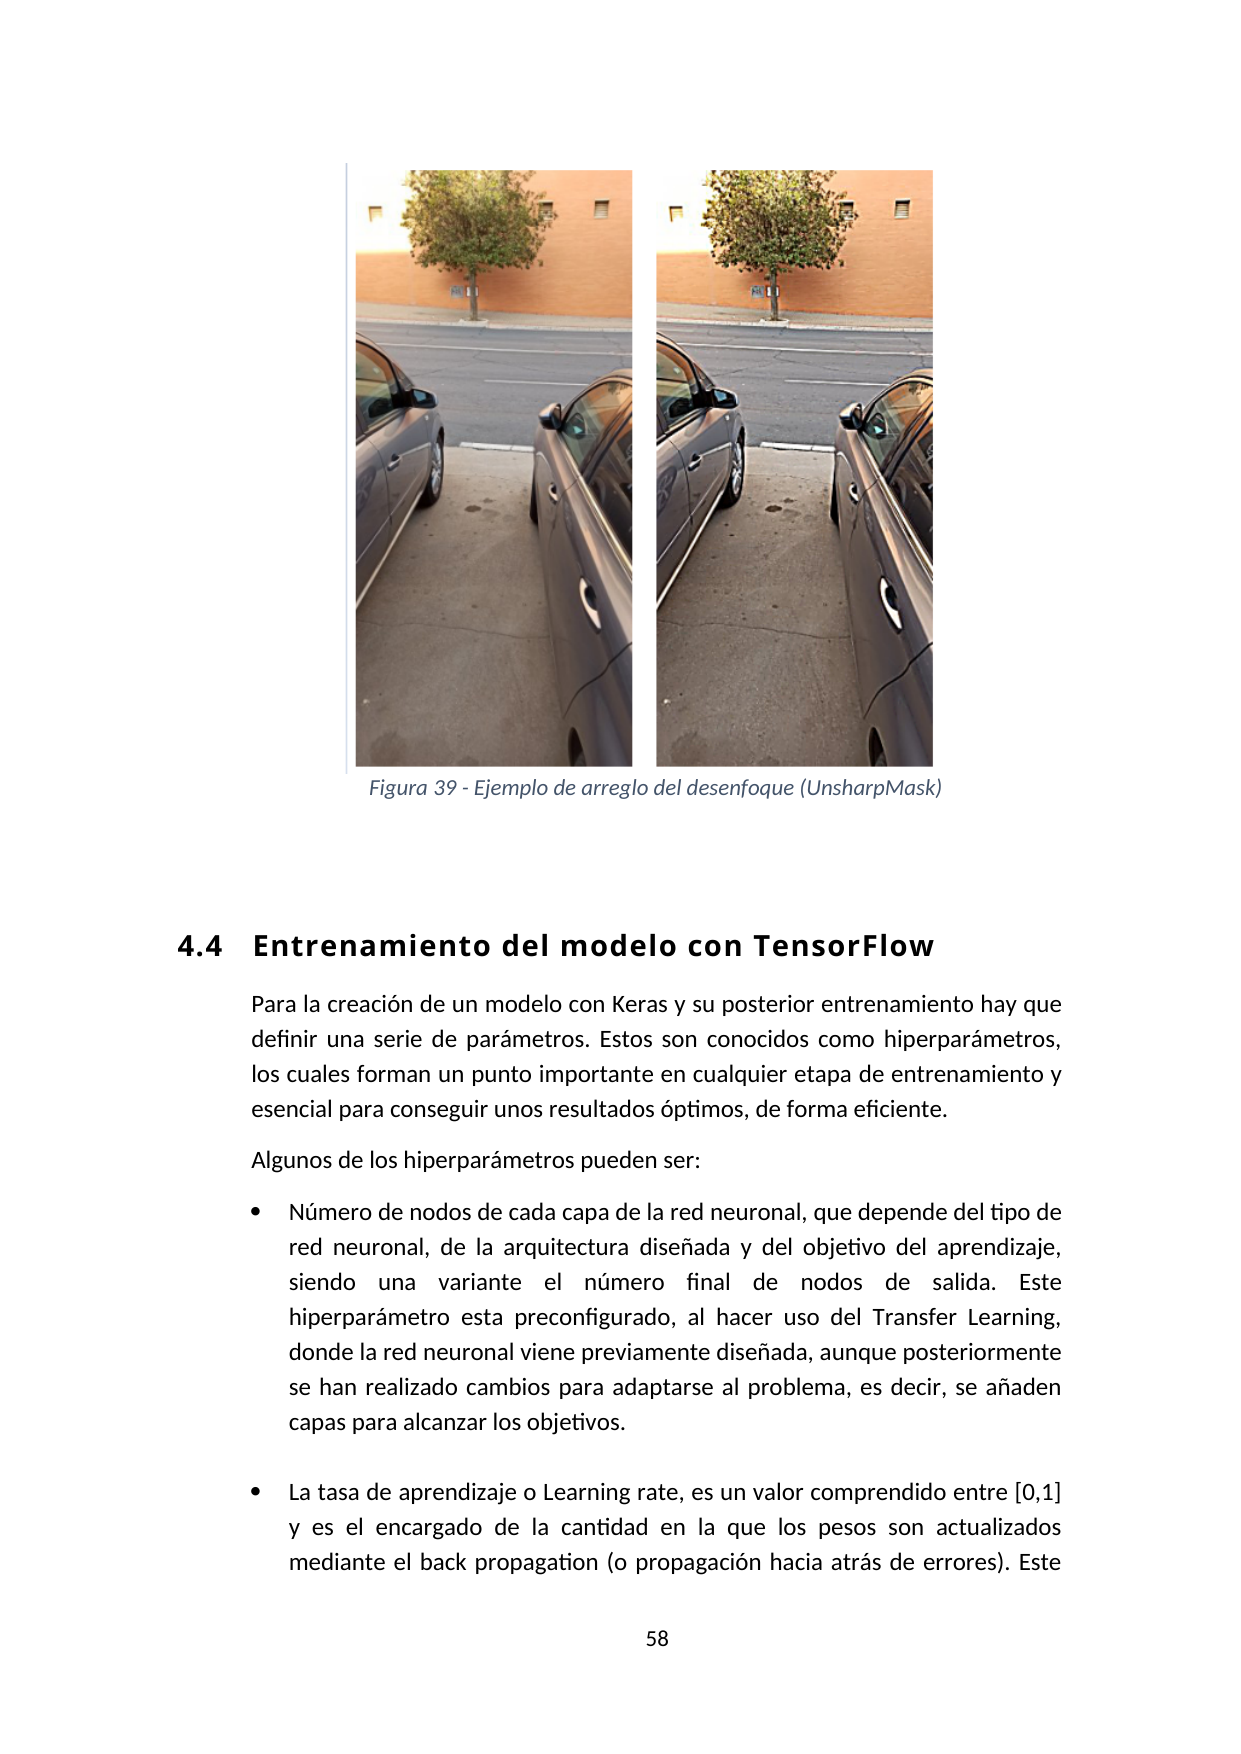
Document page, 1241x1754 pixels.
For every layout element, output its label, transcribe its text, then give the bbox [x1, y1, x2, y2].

text Para la creación de un modelo con Keras y su posterior entrenamiento hay que definir una serie de parámetros. Estos son conocidos como hiperparámetros, los cuales forman un punto importante en cualquier etapa de entrenamiento y esencial para conseguir unos resultados óptimos, de forma eficiente. [251, 988, 1063, 1123]
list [251, 1476, 1063, 1577]
text Algunos de los hiperparámetros pueden ser: [251, 1144, 1063, 1175]
picture [345, 163, 962, 774]
text Entrenamiento del modelo con TensorFlow [177, 926, 1063, 965]
list Número de nodos de cada capa de la red neuronal, que depende del tipo de red neuronal, de la arquitectura diseñada y del objetivo del aprendizaje, siendo una variante el número final de nodos de salida. Este hiperparámetro esta preconfigurado, al hacer uso del Transfer Learning, donde la red neuronal viene previamente diseñada, aunque posteriormente se han realizado cambios para adaptarse al problema, es decir, se añaden capas para alcanzar los objetivos. [251, 1196, 1063, 1437]
